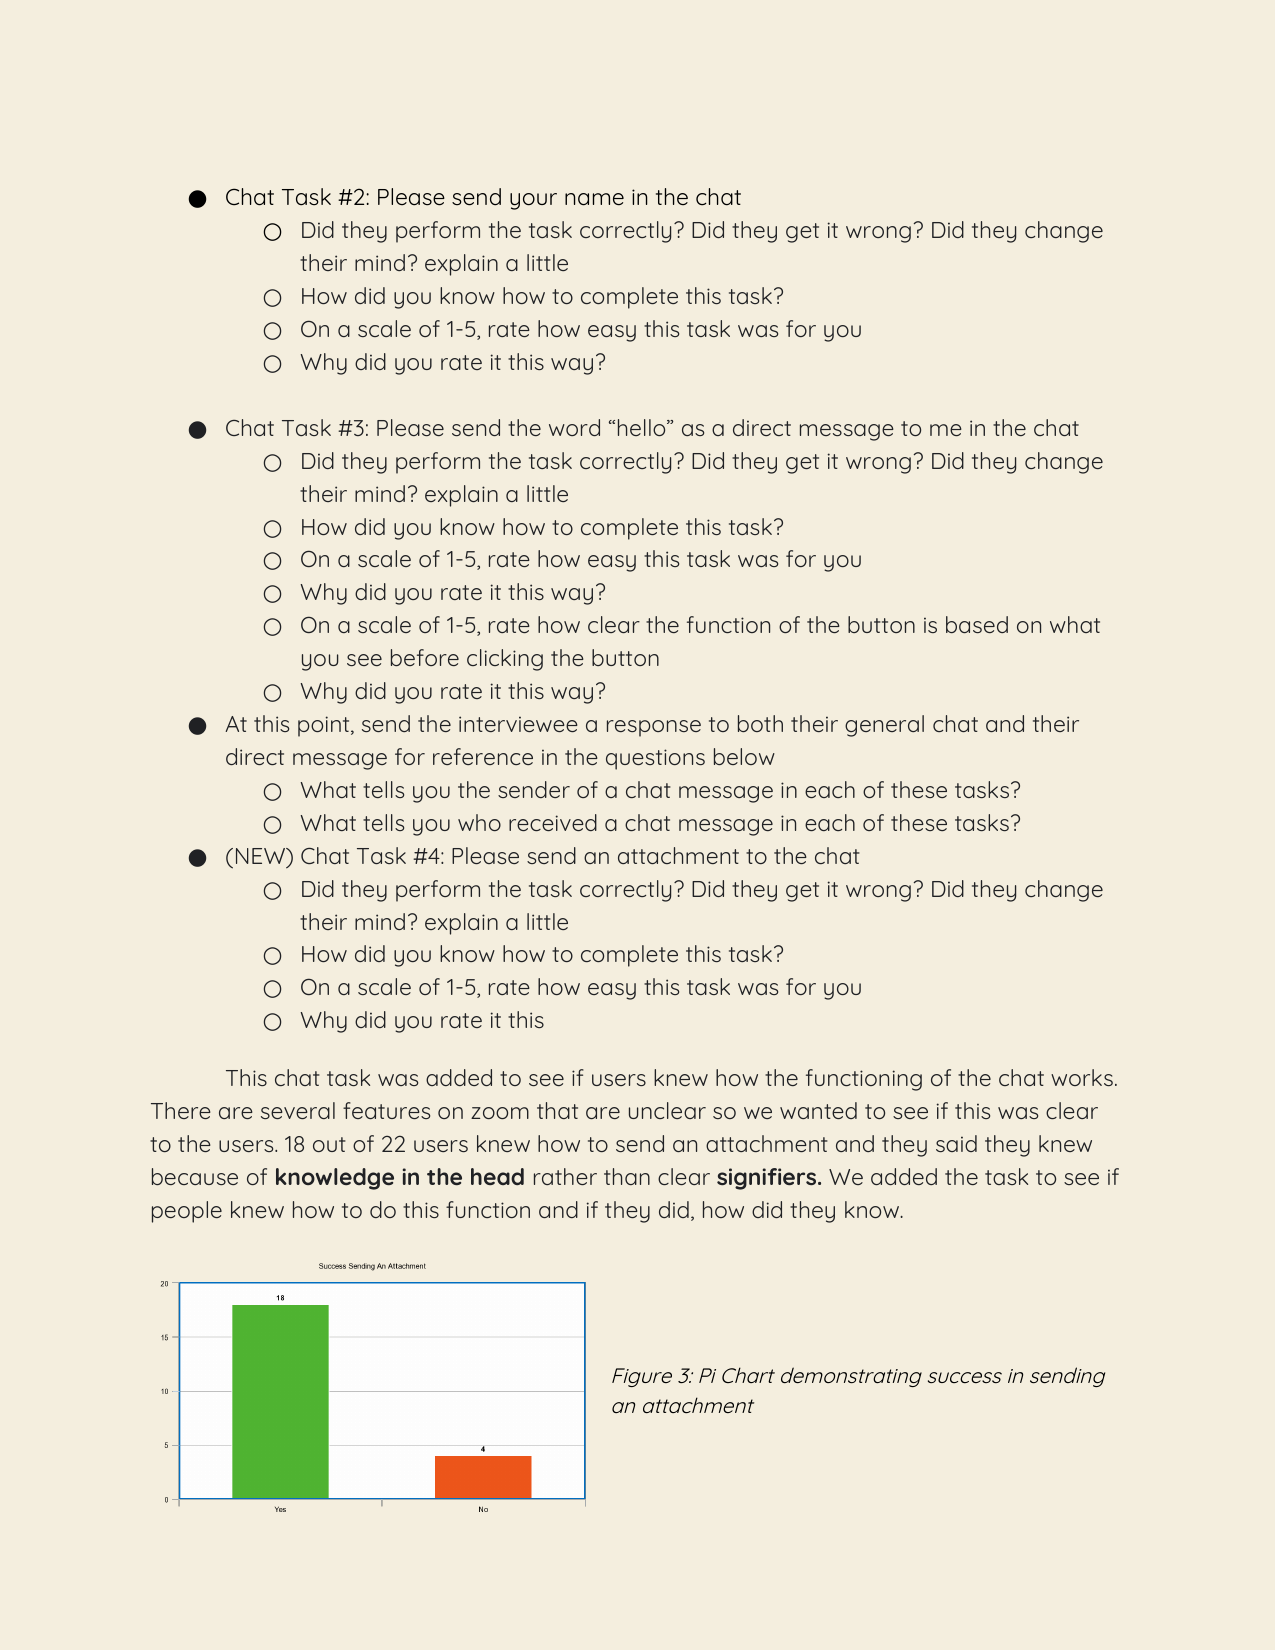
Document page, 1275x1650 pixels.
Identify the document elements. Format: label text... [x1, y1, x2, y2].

list How did you know how to complete this task? [262, 512, 1125, 541]
list On a scale of 1-5, rate how easy this task was for you [262, 545, 1125, 574]
list Did they perform the task correctly? Did they get it wrong? Did they change their mind? explain a little [262, 874, 1125, 936]
list On a scale of 1-5, rate how easy this task was for you [262, 973, 1125, 1002]
list Why did you rate it this way? [262, 347, 1125, 376]
list How did you know how to complete this task? [262, 282, 1125, 310]
list Did they perform the task correctly? Did they get it wrong? Did they change their mind? explain a little [262, 446, 1125, 508]
list (NEW) Chat Task #4: Please send an attachment to the chat [187, 841, 1125, 870]
list Did they perform the task correctly? Did they get it wrong? Did they change their mind? explain a little [262, 216, 1125, 277]
list How did you know how to complete this task? [262, 940, 1125, 969]
text Figure 3: Pi Chart demonstrating success in sending an attachment [592, 1363, 1125, 1419]
list On a scale of 1-5, rate how easy this task was for you [262, 314, 1125, 343]
text This chat task was added to see if users knew how the functioning of the chat works. There are several features on zoom that are unclear so we wanted to see if this was clear to the users. 18 out of 22 users knew how to send an attachment and they said they knew because of knowledge in the head rather than clear signifiers. We added the task to see if people knew how to do this function and if they did, how did they know. [150, 1064, 1125, 1224]
list Why did you rate it this [262, 1006, 1125, 1034]
list Why did you rate it this way? [262, 677, 1125, 705]
list Why did you rate it this way? [262, 578, 1125, 607]
list At this point, send the interviewee a response to both their general chat and their direct message for reference in the questions below [187, 709, 1125, 771]
list What tells you who received a chat message in each of these tasks? [262, 808, 1125, 837]
list Chat Task #3: Please send the word “hello” as a direct message to me in the chat [187, 413, 1125, 442]
list What tells you the sender of a chat message in each of these tasks? [262, 775, 1125, 804]
list On a scale of 1-5, rate how clear the function of the button is based on what you see before clicking the button [262, 611, 1125, 672]
list Chat Task #2: Please send your name in the chat [187, 183, 1125, 212]
picture [153, 1256, 592, 1523]
